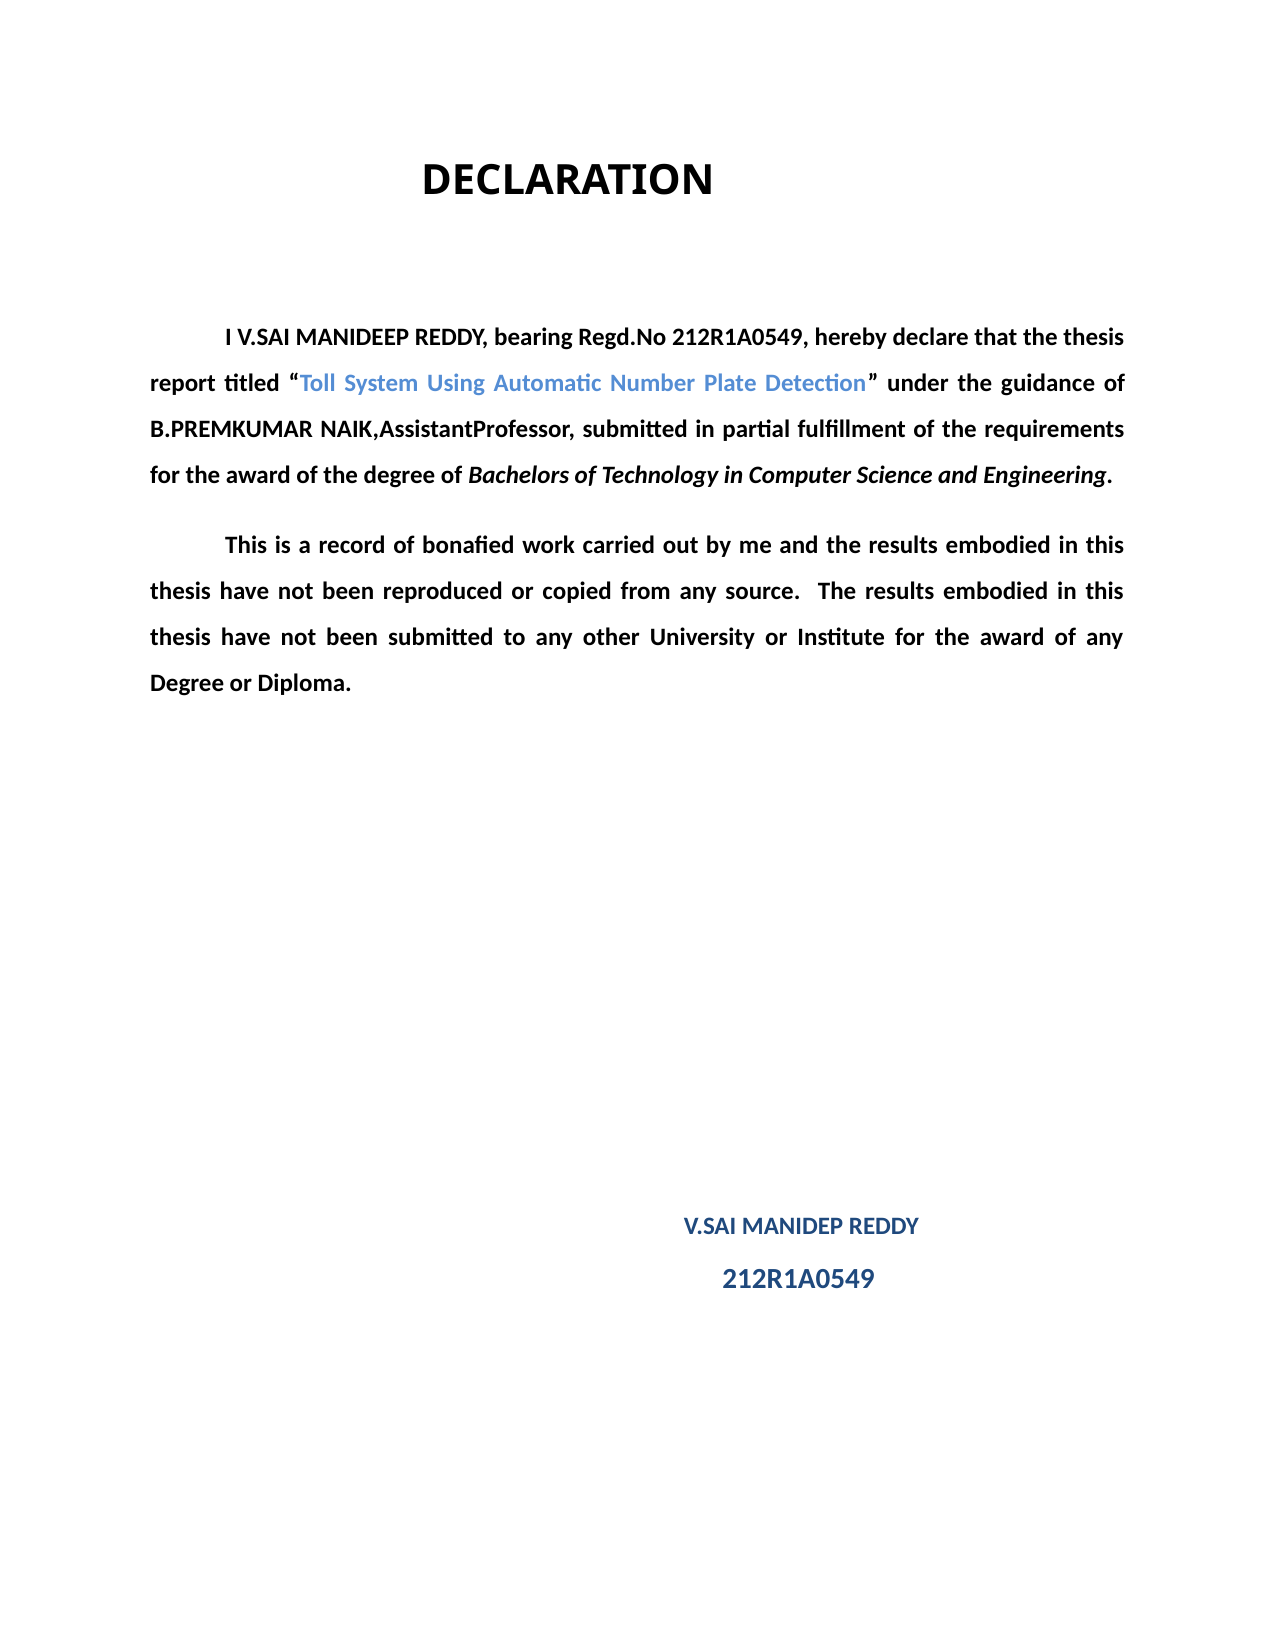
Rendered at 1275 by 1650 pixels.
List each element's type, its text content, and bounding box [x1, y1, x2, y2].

text V.SAI MANIDEP REDDY [150, 1210, 1125, 1241]
subtitle DECLARATION [150, 150, 1125, 207]
text 212R1A0549 [150, 1260, 1125, 1296]
text I V.SAI MANIDEEP REDDY, bearing Regd.No 212R1A0549, hereby declare that the thesis report titled “Toll System Using Automatic Number Plate Detection” under the guidance of B.PREMKUMAR NAIK,AssistantProfessor, submitted in partial fulfillment of the requirements for the award of the degree of Bachelors of Technology in Computer Science and Engineering. [150, 322, 1125, 489]
text This is a record of bonafied work carried out by me and the results embodied in this thesis have not been reproduced or copied from any source. The results embodied in this thesis have not been submitted to any other University or Institute for the award of any Degree or Diploma. [150, 529, 1125, 697]
